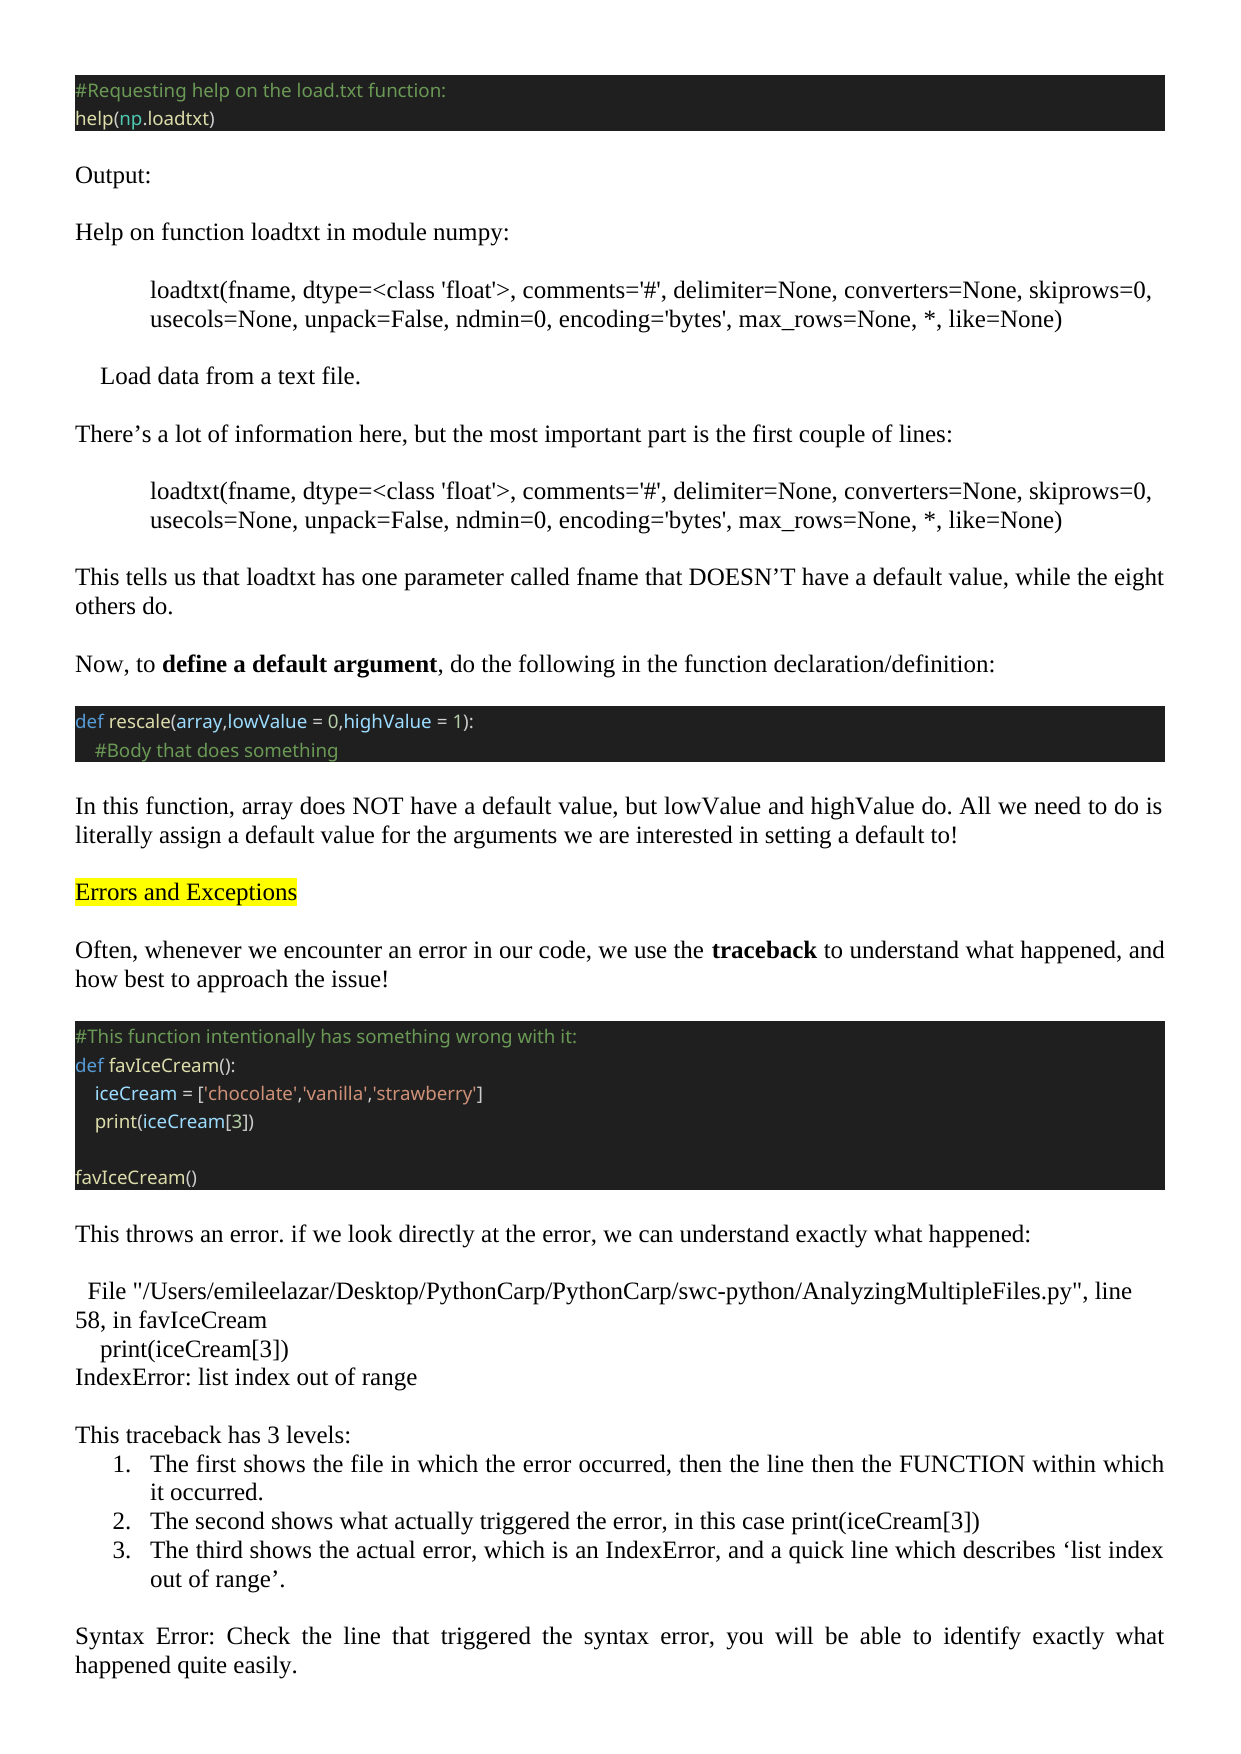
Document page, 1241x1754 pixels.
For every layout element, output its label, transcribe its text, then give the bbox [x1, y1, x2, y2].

list The third shows the actual error, which is an IndexError, and a quick line which describes ‘list index out of range’. [112, 1535, 1165, 1592]
text Errors and Exceptions [75, 877, 1165, 906]
text #Requesting help on the load.txt function: [75, 75, 1165, 103]
text Help on function loadtxt in module numpy: [75, 217, 1165, 246]
text Load data from a text file. [75, 361, 1165, 390]
text print(iceCream[3]) [75, 1334, 1165, 1362]
text This tells us that loadtxt has one parameter called fname that DOESN’T have a default value, while the eight others do. [75, 562, 1165, 620]
text File "/Users/emileelazar/Desktop/PythonCarp/PythonCarp/swc-python/AnalyzingMultipleFiles.py", line 58, in favIceCream [75, 1276, 1165, 1334]
text Syntax Error: Check the line that triggered the syntax error, you will be able to identify exactly what happened quite easily. [75, 1621, 1165, 1679]
list The first shows the file in which the error occurred, then the line then the FUNCTION within which it occurred. [112, 1449, 1165, 1506]
text This throws an error. if we look directly at the error, we can understand exactly what happened: [75, 1219, 1165, 1247]
text print(iceCream[3]) [75, 1106, 1165, 1134]
text Now, to define a default argument, do the following in the function declaration/definition: [75, 649, 1165, 677]
text This traceback has 3 levels: [75, 1420, 1165, 1449]
text favIceCream() [75, 1162, 1165, 1190]
text help(np.loadtxt) [75, 103, 1165, 131]
text #This function intentionally has something wrong with it: [75, 1021, 1165, 1049]
text There’s a lot of information here, but the most important part is the first couple of lines: [75, 419, 1165, 447]
text Output: [75, 160, 1165, 189]
text iceCream = ['chocolate','vanilla','strawberry'] [75, 1077, 1165, 1106]
text In this function, array does NOT have a default value, but lowValue and highValue do. All we need to do is literally assign a default value for the arguments we are interested in setting a default to! [75, 791, 1165, 849]
text def favIceCream(): [75, 1049, 1165, 1077]
text #Body that does something [75, 734, 1165, 762]
text IndexError: list index out of range [75, 1362, 1165, 1391]
text loadtxt(fname, dtype=<class 'float'>, comments='#', delimiter=None, converters=None, skiprows=0, usecols=None, unpack=False, ndmin=0, encoding='bytes', max_rows=None, *, like=None) [75, 476, 1165, 534]
text Often, whenever we encounter an error in our code, we use the traceback to understand what happened, and how best to approach the issue! [75, 935, 1165, 992]
text loadtxt(fname, dtype=<class 'float'>, comments='#', delimiter=None, converters=None, skiprows=0, usecols=None, unpack=False, ndmin=0, encoding='bytes', max_rows=None, *, like=None) [75, 275, 1165, 332]
list The second shows what actually triggered the error, in this case print(iceCream[3]) [112, 1506, 1165, 1535]
text def rescale(array,lowValue = 0,highValue = 1): [75, 706, 1165, 734]
